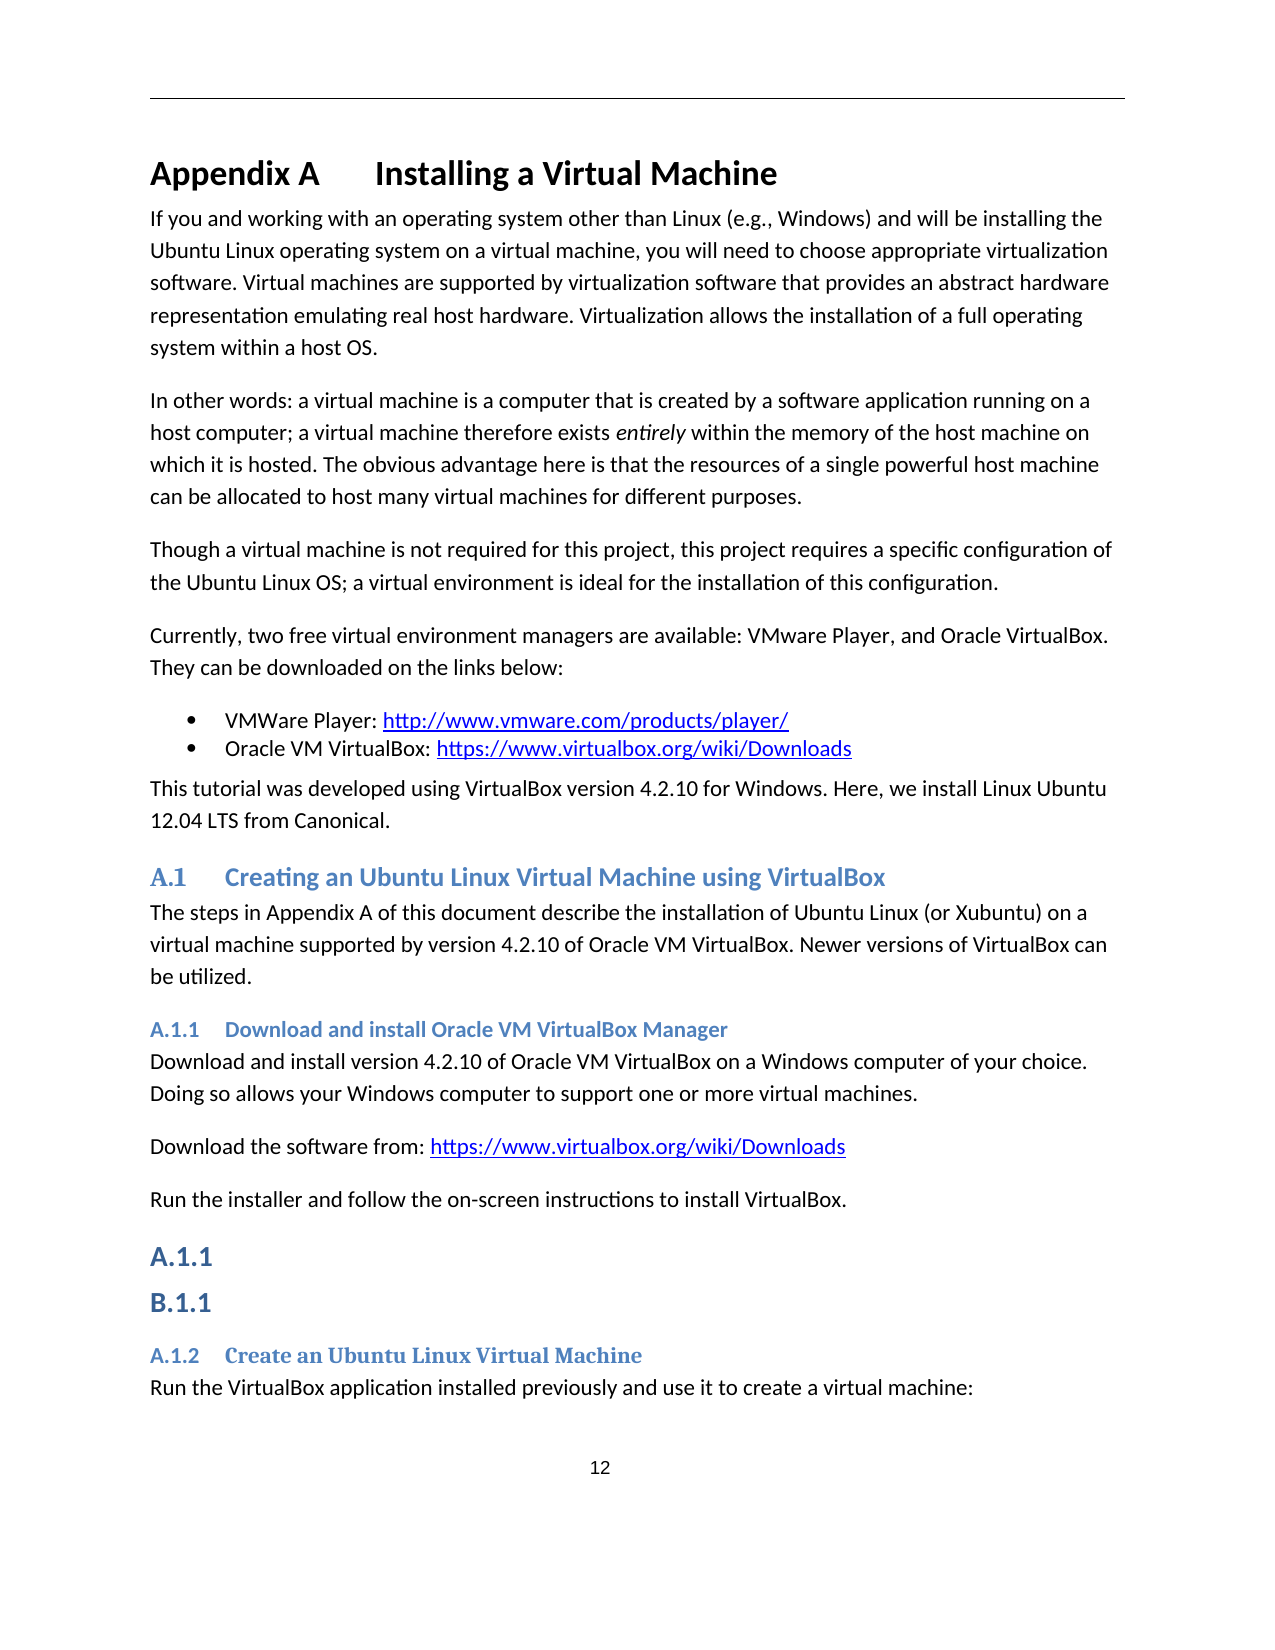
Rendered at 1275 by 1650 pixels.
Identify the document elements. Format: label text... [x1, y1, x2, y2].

text Currently, two free virtual environment managers are available: VMware Player, and Oracle VirtualBox. They can be downloaded on the links below: [150, 621, 1125, 681]
list Oracle VM VirtualBox: https://www.virtualbox.org/wiki/Downloads [187, 734, 1125, 762]
list VMWare Player: http://www.vmware.com/products/player/ [187, 706, 1125, 734]
text Run the VirtualBox application installed previously and use it to create a virtual machine: [150, 1373, 1125, 1401]
text Download the software from: https://www.virtualbox.org/wiki/Downloads [150, 1132, 1125, 1160]
subtitle Installing a Virtual Machine [150, 151, 1125, 194]
text Though a virtual machine is not required for this project, this project requires a specific configuration of the Ubuntu Linux OS; a virtual environment is ideal for the installation of this configuration. [150, 536, 1125, 596]
text This tutorial was developed using VirtualBox version 4.2.10 for Windows. Here, we install Linux Ubuntu 12.04 LTS from Canonical. [150, 774, 1125, 835]
subtitle Download and install Oracle VM VirtualBox Manager [150, 1015, 1125, 1043]
subtitle Create an Ubuntu Linux Virtual Machine [150, 1341, 1125, 1369]
text The steps in Appendix A of this document describe the installation of Ubuntu Linux (or Xubuntu) on a virtual machine supported by version 4.2.10 of Oracle VM VirtualBox. Newer versions of VirtualBox can be utilized. [150, 898, 1125, 990]
text Run the installer and follow the on-screen instructions to install VirtualBox. [150, 1185, 1125, 1213]
text Download and install version 4.2.10 of Oracle VM VirtualBox on a Windows computer of your choice. Doing so allows your Windows computer to support one or more virtual machines. [150, 1047, 1125, 1107]
text If you and working with an operating system other than Linux (e.g., Windows) and will be installing the Ubuntu Linux operating system on a virtual machine, you will need to choose appropriate virtualization software. Virtual machines are supported by virtualization software that provides an abstract hardware representation emulating real host hardware. Virtualization allows the installation of a full operating system within a host OS. [150, 204, 1125, 361]
text In other words: a virtual machine is a computer that is created by a software application running on a host computer; a virtual machine therefore exists entirely within the memory of the host machine on which it is hosted. The obvious advantage here is that the resources of a single powerful host machine can be allocated to host many virtual machines for different purposes. [150, 386, 1125, 511]
subtitle Creating an Ubuntu Linux Virtual Machine using VirtualBox [150, 860, 1125, 893]
